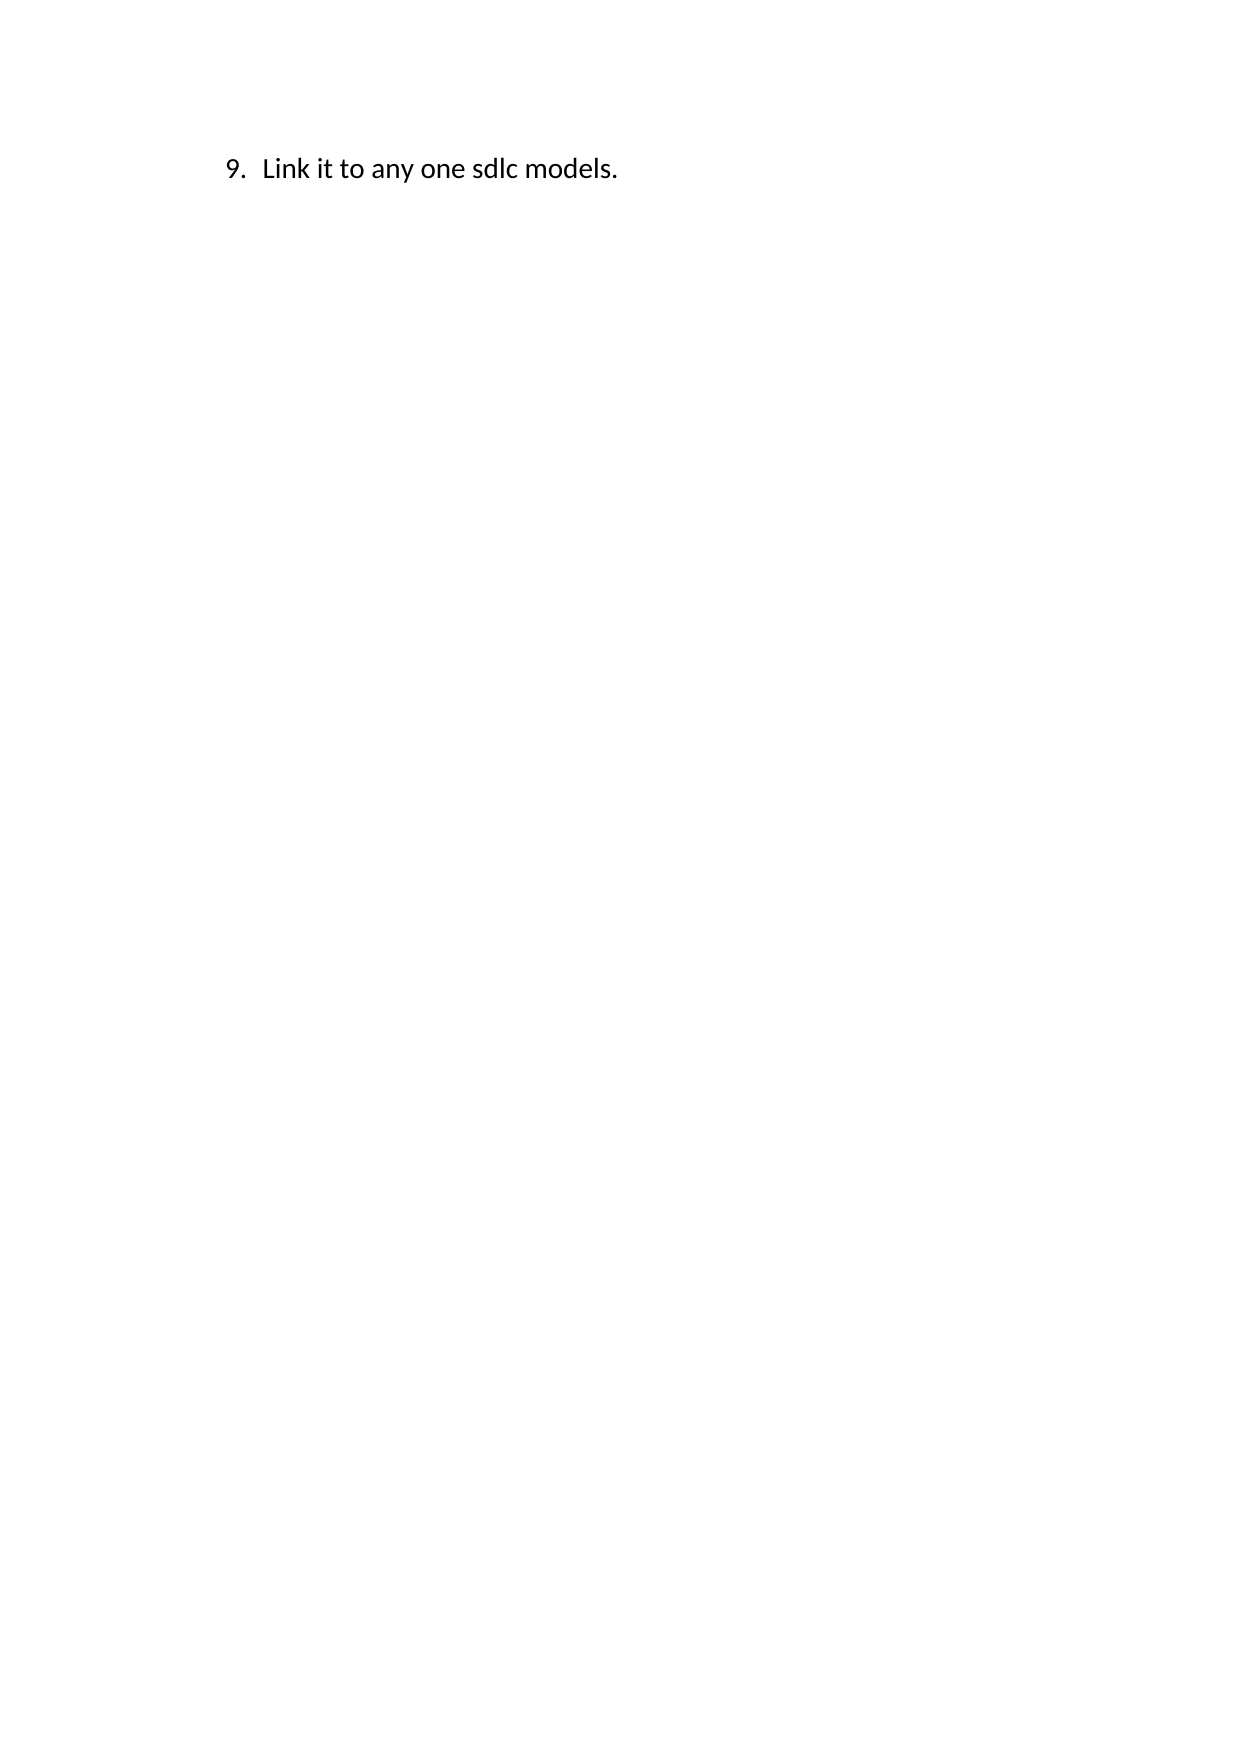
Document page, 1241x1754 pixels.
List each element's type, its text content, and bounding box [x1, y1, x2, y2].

list Link it to any one sdlc models. [225, 150, 1090, 186]
